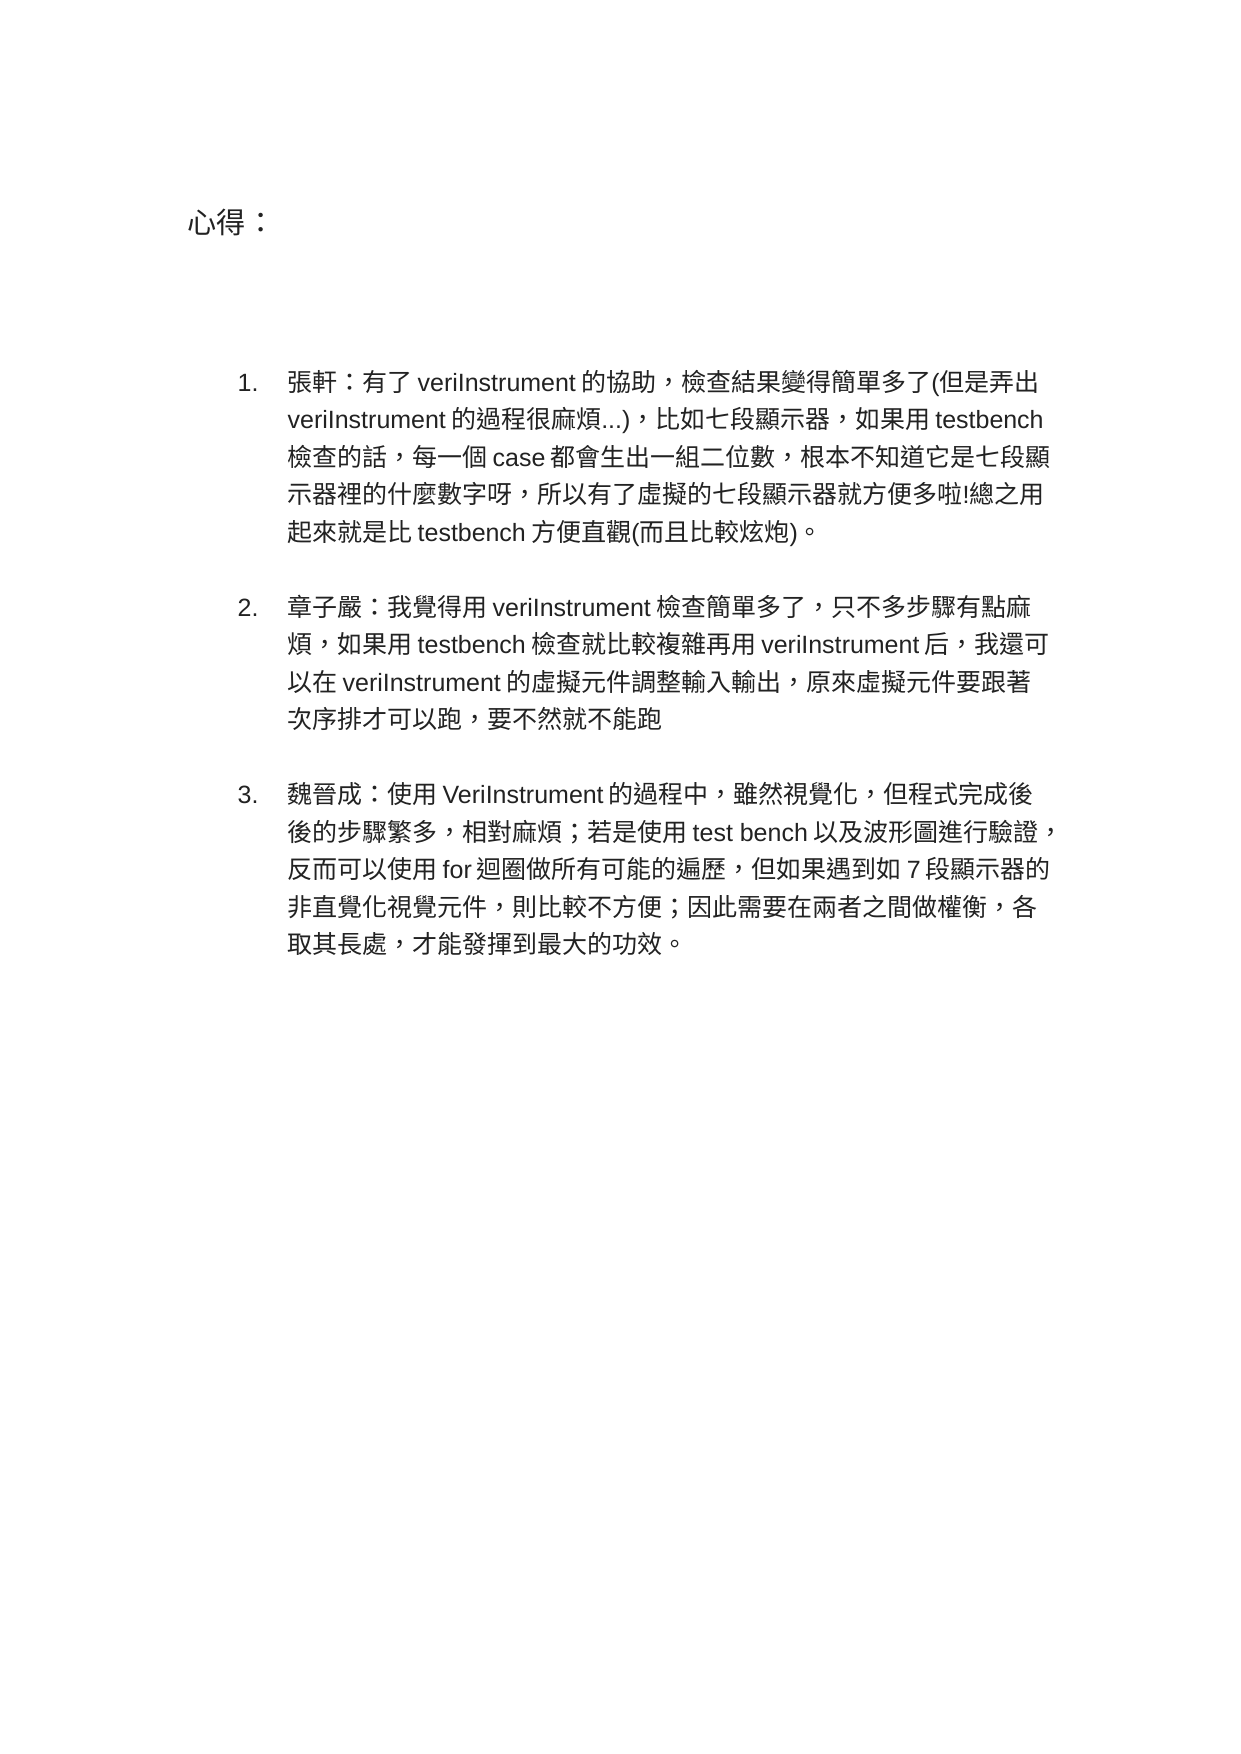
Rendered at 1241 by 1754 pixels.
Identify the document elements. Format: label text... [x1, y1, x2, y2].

list 張軒：有了veriInstrument的協助，檢查結果變得簡單多了(但是弄出veriInstrument的過程很麻煩...)，比如七段顯示器，如果用testbench檢查的話，每一個case都會生出一組二位數，根本不知道它是七段顯示器裡的什麼數字呀，所以有了虛擬的七段顯示器就方便多啦!總之用起來就是比testbench方便直觀(而且比較炫炮)。 [237, 362, 1053, 549]
list 魏晉成：使用VeriInstrument的過程中，雖然視覺化，但程式完成後後的步驟繁多，相對麻煩；若是使用test bench以及波形圖進行驗證，反而可以使用for迴圈做所有可能的遍歷，但如果遇到如7段顯示器的非直覺化視覺元件，則比較不方便；因此需要在兩者之間做權衡，各取其長處，才能發揮到最大的功效。 [237, 774, 1053, 962]
list 章子嚴：我覺得用veriInstrument檢查簡單多了，只不多步驟有點麻煩，如果用testbench檢查就比較複雜再用veriInstrument后，我還可以在veriInstrument的虛擬元件調整輸入輸出，原來虛擬元件要跟著次序排才可以跑，要不然就不能跑 [237, 587, 1053, 737]
subtitle 心得： [187, 183, 1053, 258]
